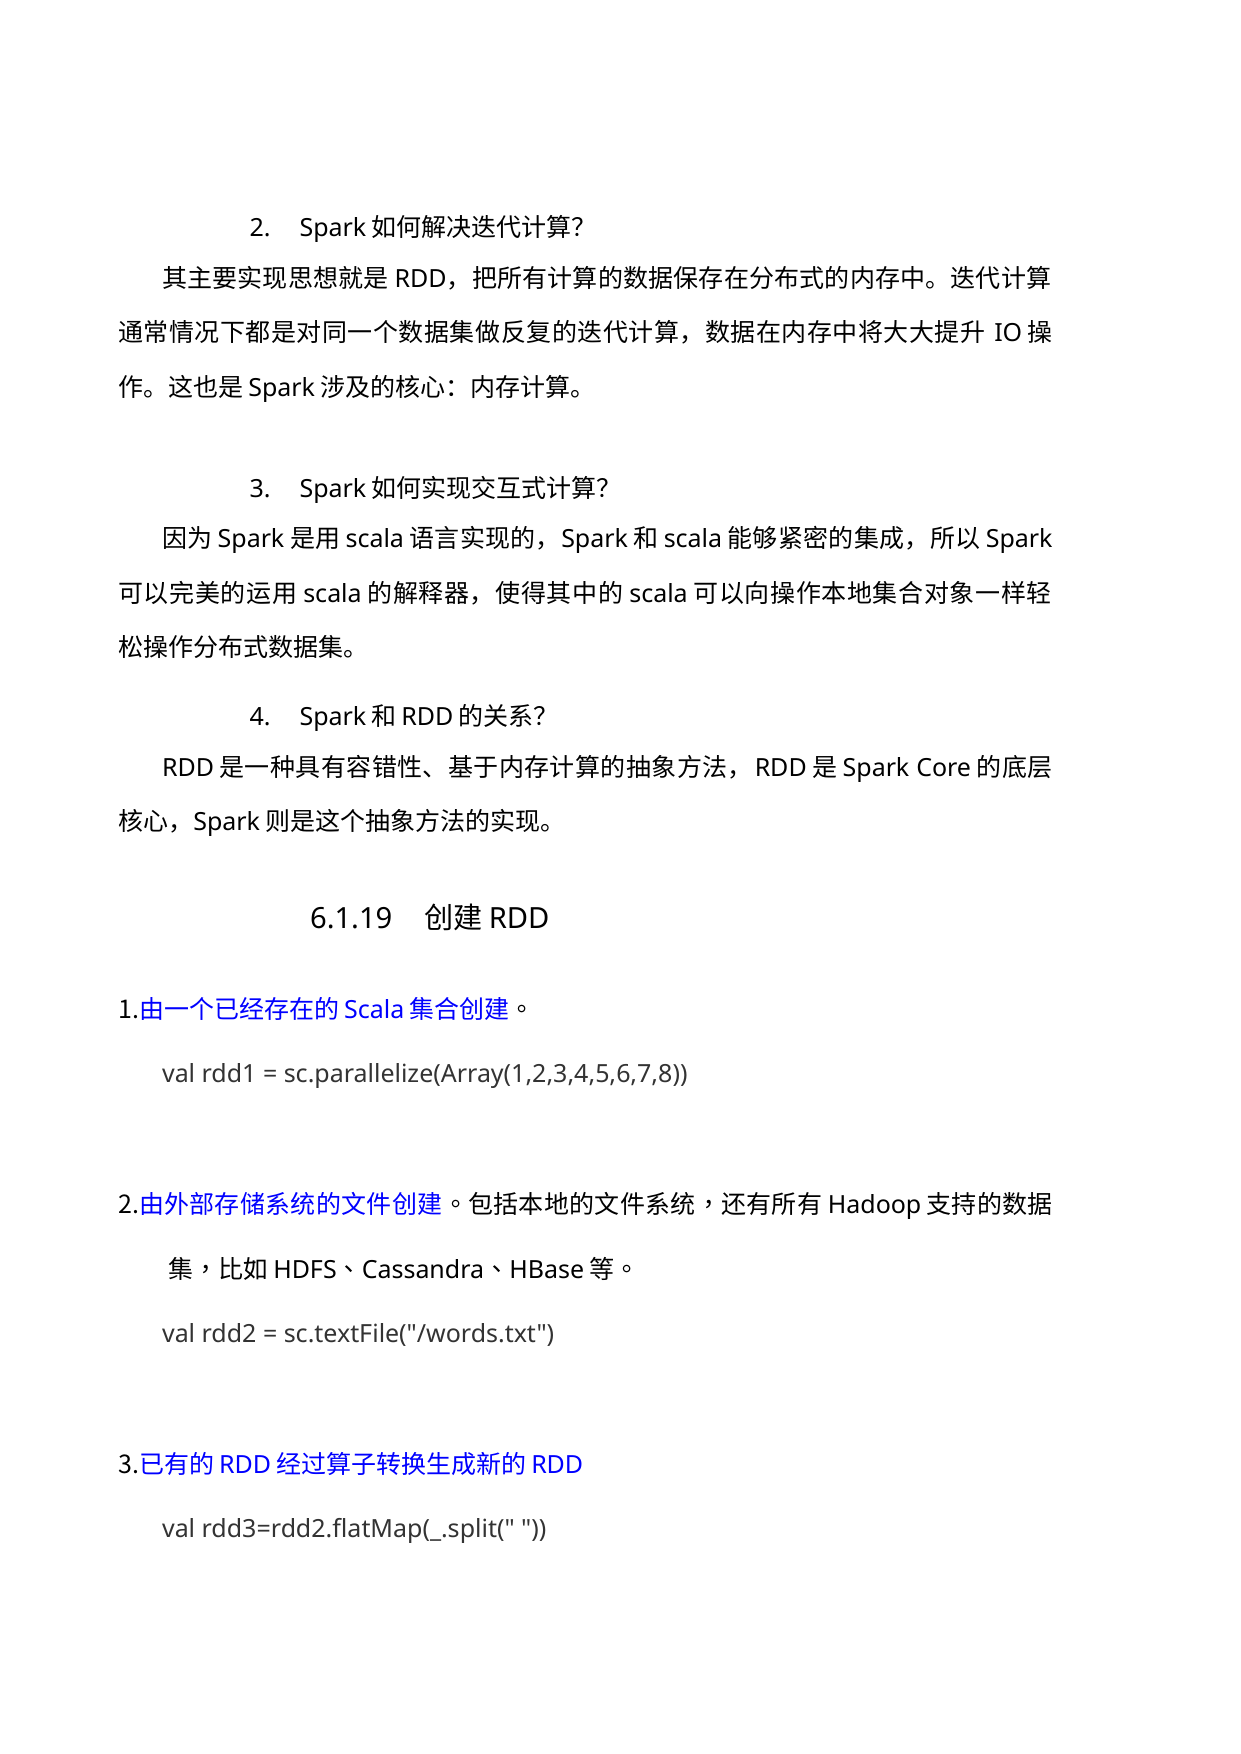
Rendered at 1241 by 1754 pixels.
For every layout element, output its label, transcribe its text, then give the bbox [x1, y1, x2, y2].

text val rdd3=rdd2.flatMap(_.split(" ")) [118, 1495, 1053, 1560]
list Spark如何实现交互式计算？ [249, 454, 1053, 519]
list 由一个已经存在的Scala集合创建。 [118, 975, 1053, 1040]
text RDD是一种具有容错性、基于内存计算的抽象方法，RDD是Spark Core的底层核心，Spark则是这个抽象方法的实现。 [118, 747, 1053, 838]
text val rdd2 = sc.textFile("/words.txt") [118, 1300, 1053, 1365]
list Spark和RDD的关系？ [249, 682, 1053, 747]
text val rdd1 = sc.parallelize(Array(1,2,3,4,5,6,7,8)) [118, 1040, 1053, 1105]
list Spark如何解决迭代计算？ [249, 193, 1053, 258]
list 已有的RDD经过算子转换生成新的RDD [118, 1430, 1053, 1495]
text 其主要实现思想就是RDD，把所有计算的数据保存在分布式的内存中。迭代计算通常情况下都是对同一个数据集做反复的迭代计算，数据在内存中将大大提升IO操作。这也是Spark涉及的核心：内存计算。 [118, 258, 1053, 403]
subtitle 创建RDD [310, 883, 1053, 948]
list 由外部存储系统的文件创建。包括本地的文件系统，还有所有Hadoop支持的数据集，比如HDFS、Cassandra、HBase等。 [118, 1170, 1053, 1300]
text 因为Spark是用scala语言实现的，Spark和scala能够紧密的集成，所以Spark可以完美的运用scala的解释器，使得其中的scala可以向操作本地集合对象一样轻松操作分布式数据集。 [118, 519, 1053, 664]
